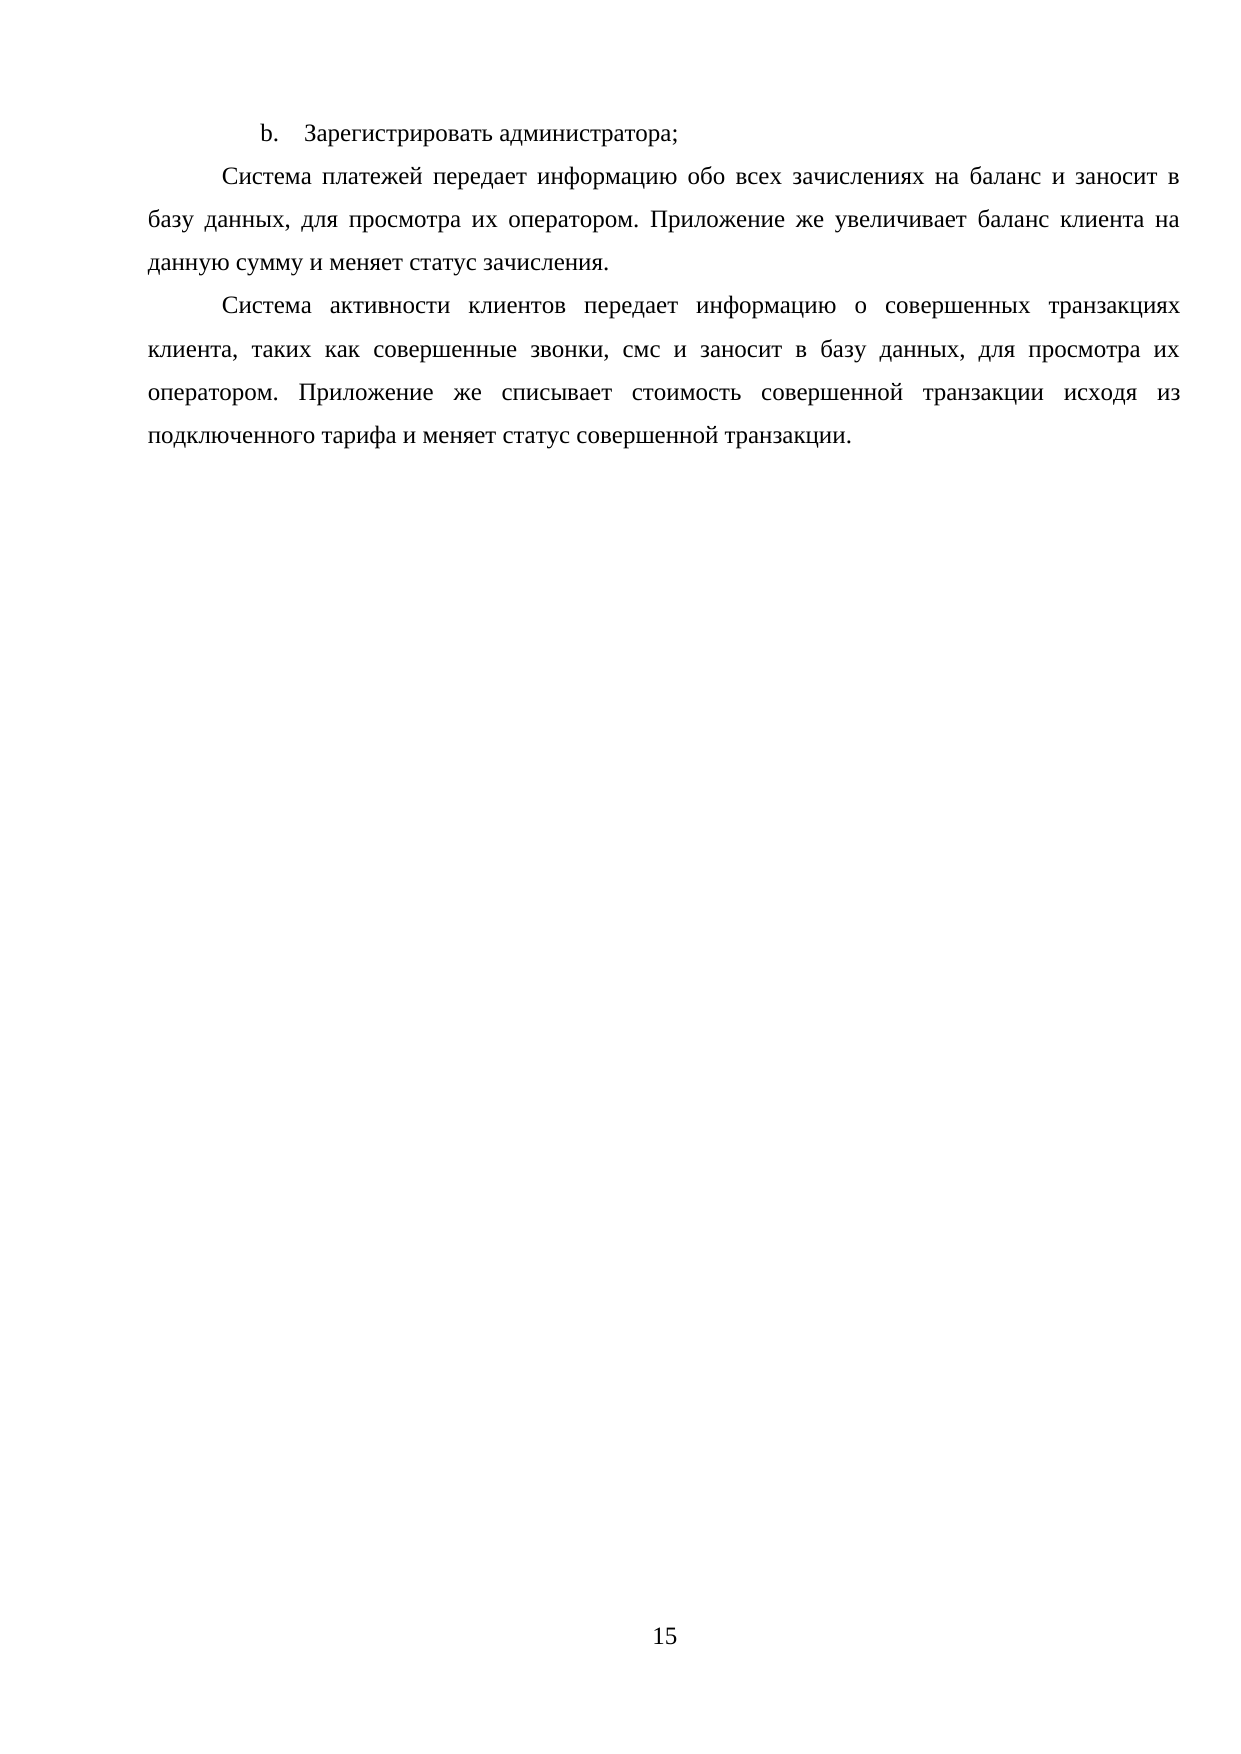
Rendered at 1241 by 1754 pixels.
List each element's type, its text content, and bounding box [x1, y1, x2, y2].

list Зарегистрировать администратора; [260, 118, 1181, 147]
text Система активности клиентов передает информацию о совершенных транзакциях клиента, таких как совершенные звонки, смс и заносит в базу данных, для просмотра их оператором. Приложение же списывает стоимость совершенной транзакции исходя из подключенного тарифа и меняет статус совершенной транзакции. [148, 291, 1181, 449]
text Система платежей передает информацию обо всех зачислениях на баланс и заносит в базу данных, для просмотра их оператором. Приложение же увеличивает баланс клиента на данную сумму и меняет статус зачисления. [148, 161, 1181, 276]
